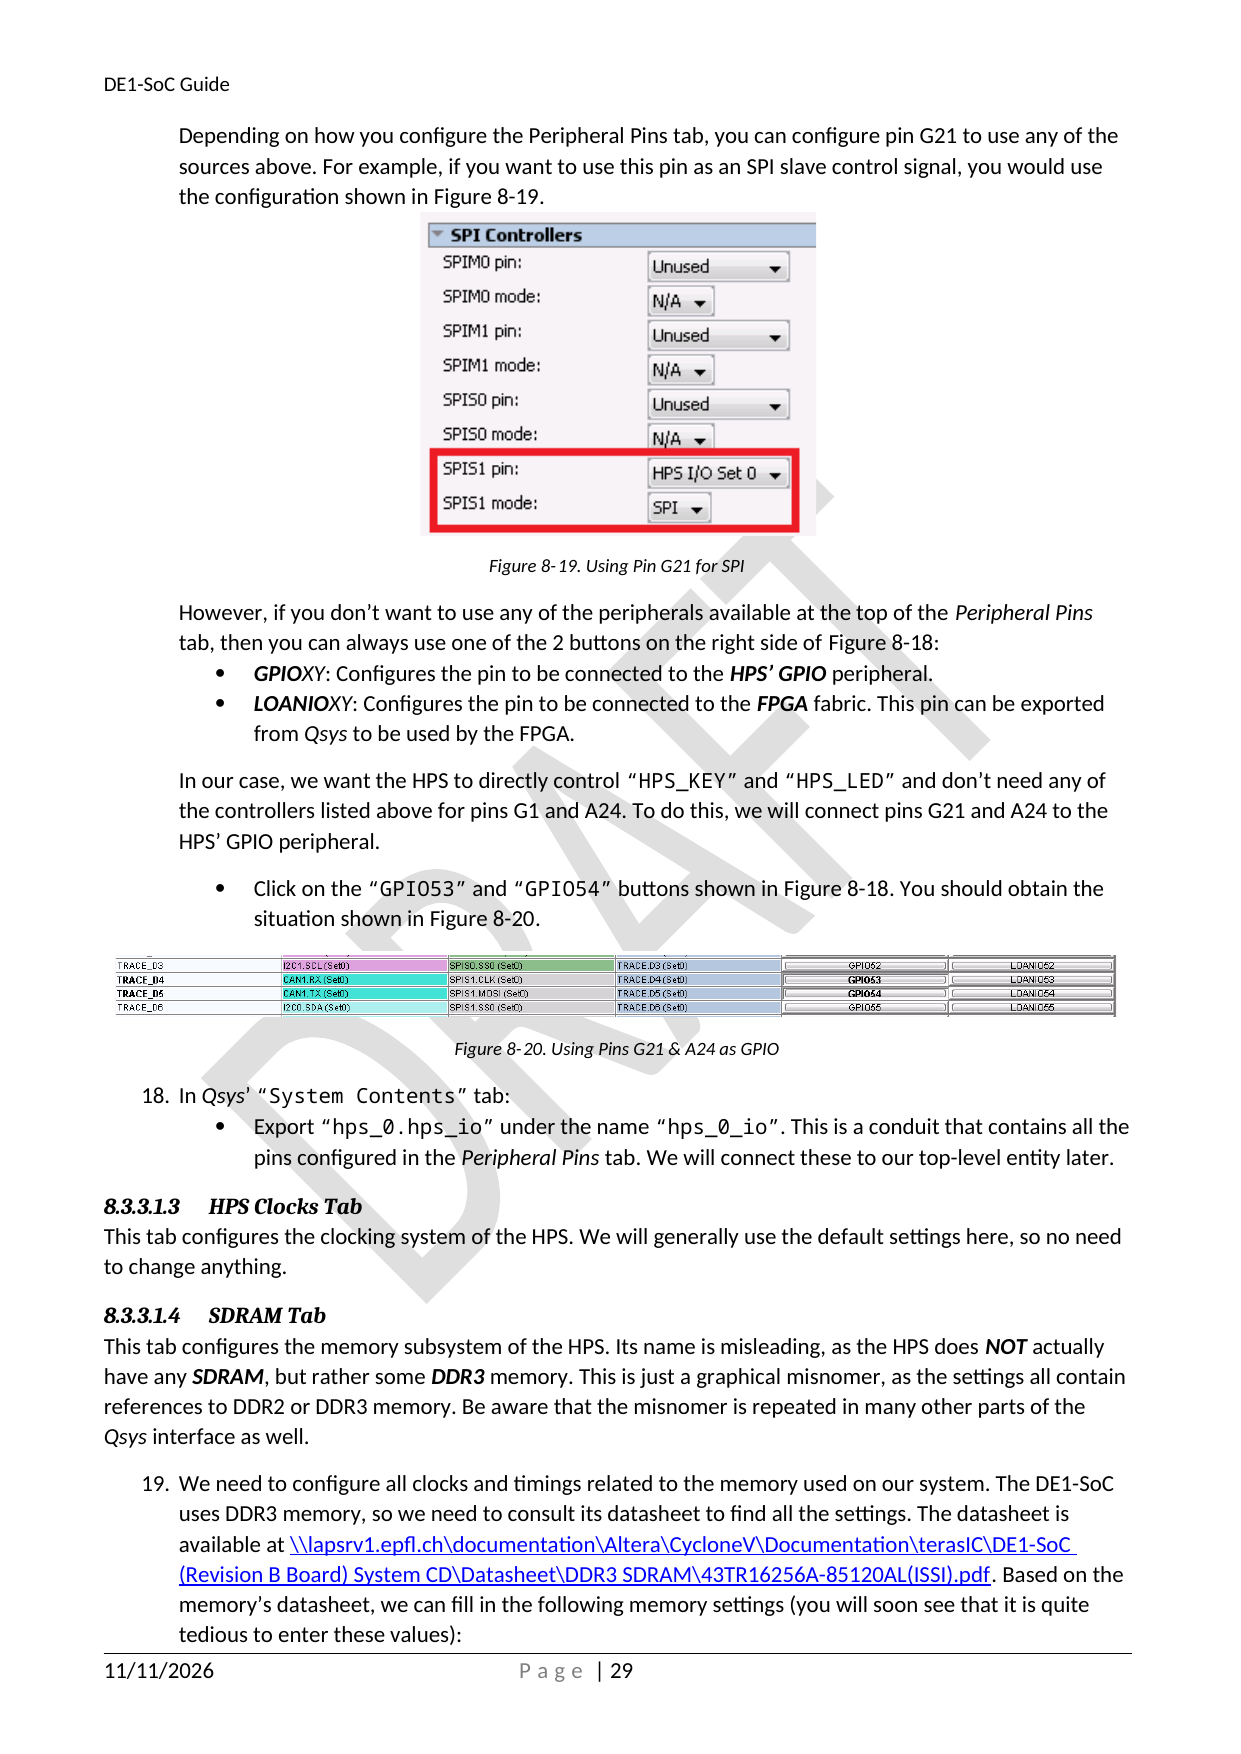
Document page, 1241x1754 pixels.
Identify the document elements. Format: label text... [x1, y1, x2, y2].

list GPIOXY: Configures the pin to be connected to the HPS’ GPIO peripheral. [216, 659, 1132, 687]
list LOANIOXY: Configures the pin to be connected to the FPGA fabric. This pin can be exported from Qsys to be used by the FPGA. [216, 689, 1132, 747]
text In our case, we want the HPS to directly control “HPS_KEY” and “HPS_LED” and don’t need any of the controllers listed above for pins G1 and A24. To do this, we will connect pins G21 and A24 to the HPS’ GPIO peripheral. [178, 766, 1132, 855]
picture [115, 951, 1117, 1017]
list Export “hps_0.hps_io” under the name “hps_0_io”. This is a conduit that contains all the pins configured in the Peripheral Pins tab. We will connect these to our top-level entity later. [216, 1112, 1132, 1171]
subtitle SDRAM Tab [103, 1303, 1132, 1330]
list We need to configure all clocks and timings related to the memory used on our system. The DE1-SoC uses DDR3 memory, so we need to consult its datasheet to find all the settings. The datasheet is available at \\lapsrv1.epfl.ch\documentation\Altera\CycloneV\Documentation\terasIC\DE1-SoC (Revision B Board) System CD\Datasheet\DDR3 SDRAM\43TR16256A-85120AL(ISSI).pdf. Based on the memory’s datasheet, we can fill in the following memory settings (you will soon see that it is quite tedious to enter these values): [141, 1469, 1132, 1648]
list In Qsys’ “System Contents” tab: [141, 1081, 1132, 1110]
picture [419, 212, 817, 536]
text This tab configures the memory subsystem of the HPS. Its name is misleading, as the HPS does not actually have any SDRAM, but rather some DDR3 memory. This is just a graphical misnomer, as the settings all contain references to DDR2 or DDR3 memory. Be aware that the misnomer is repeated in many other parts of the Qsys interface as well. [103, 1332, 1132, 1450]
text This tab configures the clocking system of the HPS. We will generally use the default settings here, so no need to change anything. [103, 1222, 1132, 1280]
subtitle HPS Clocks Tab [103, 1194, 1132, 1220]
